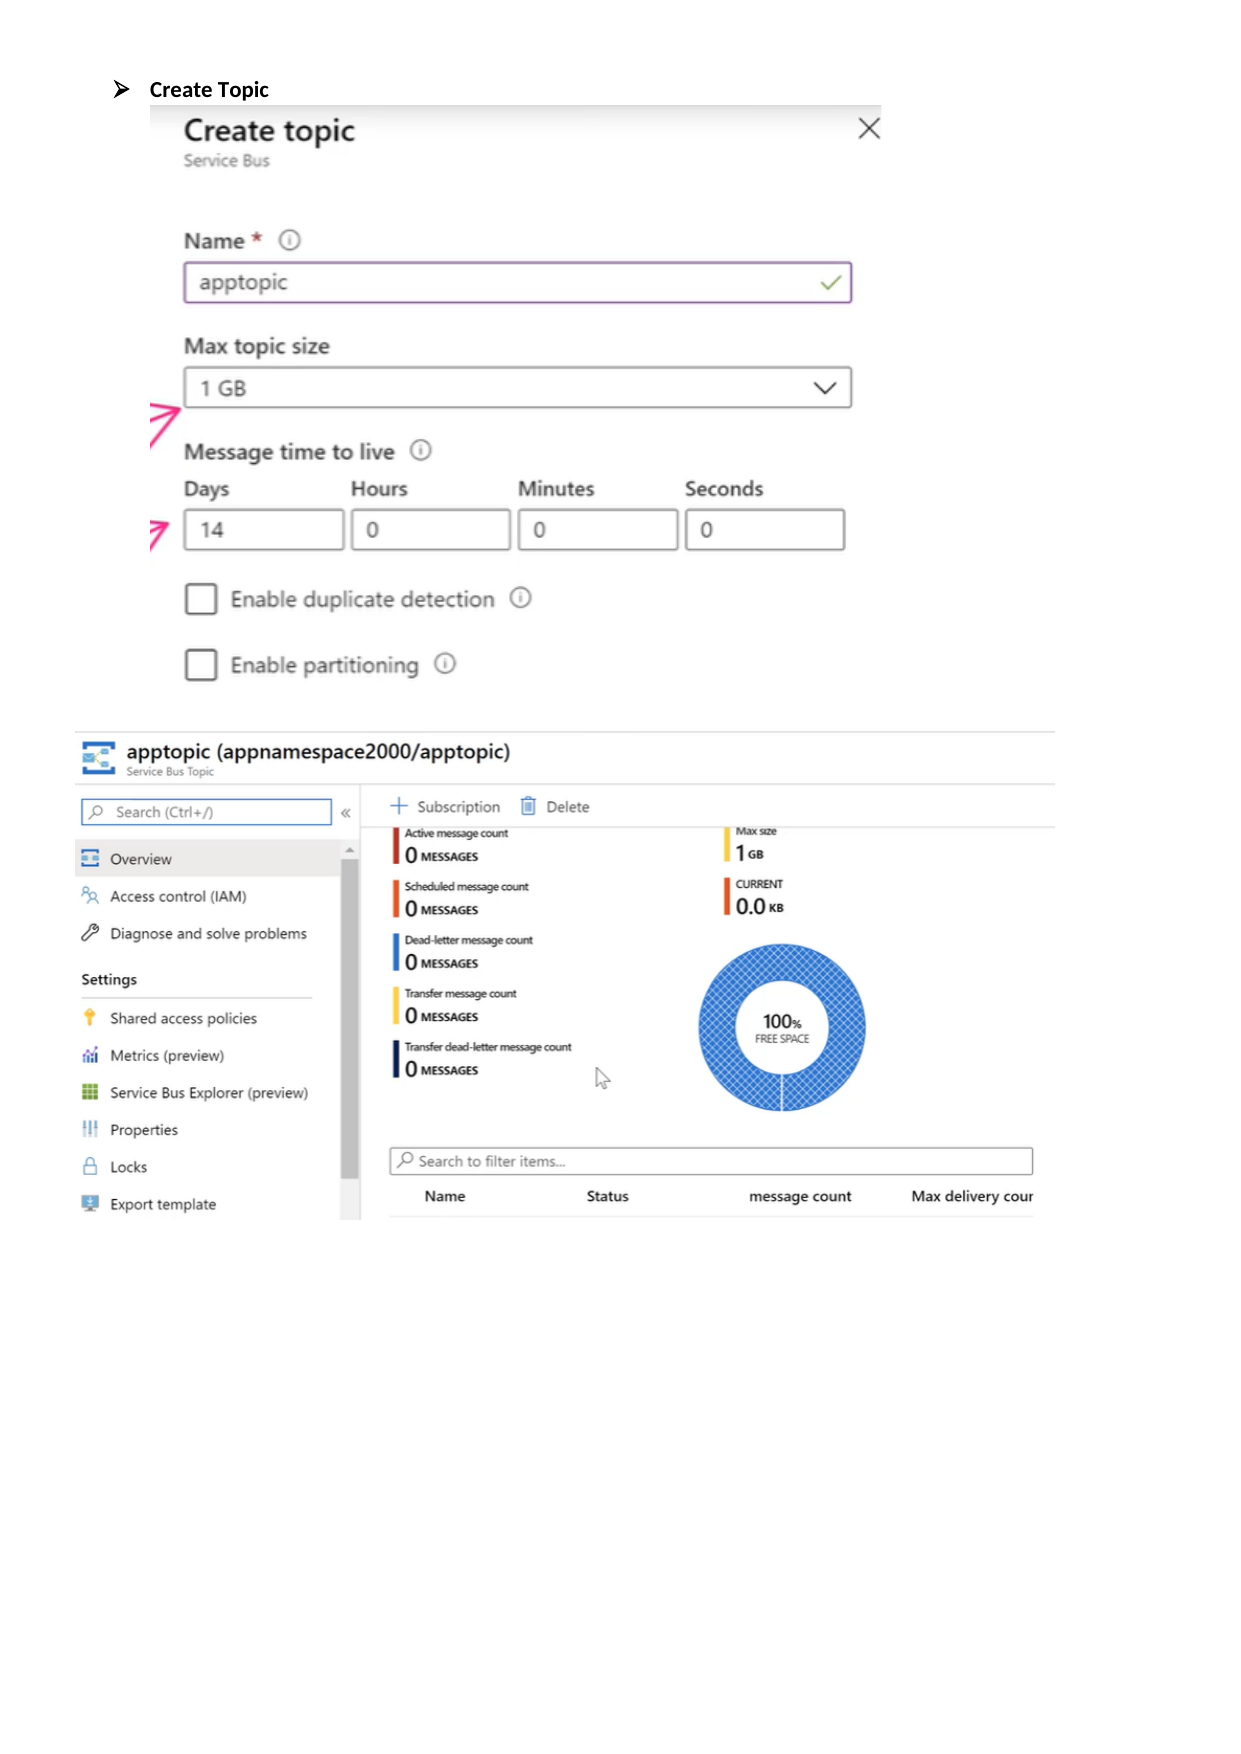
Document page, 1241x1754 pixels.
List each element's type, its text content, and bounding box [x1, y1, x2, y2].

picture [75, 731, 1056, 1220]
picture [150, 105, 882, 713]
list Create Topic [112, 75, 1165, 103]
